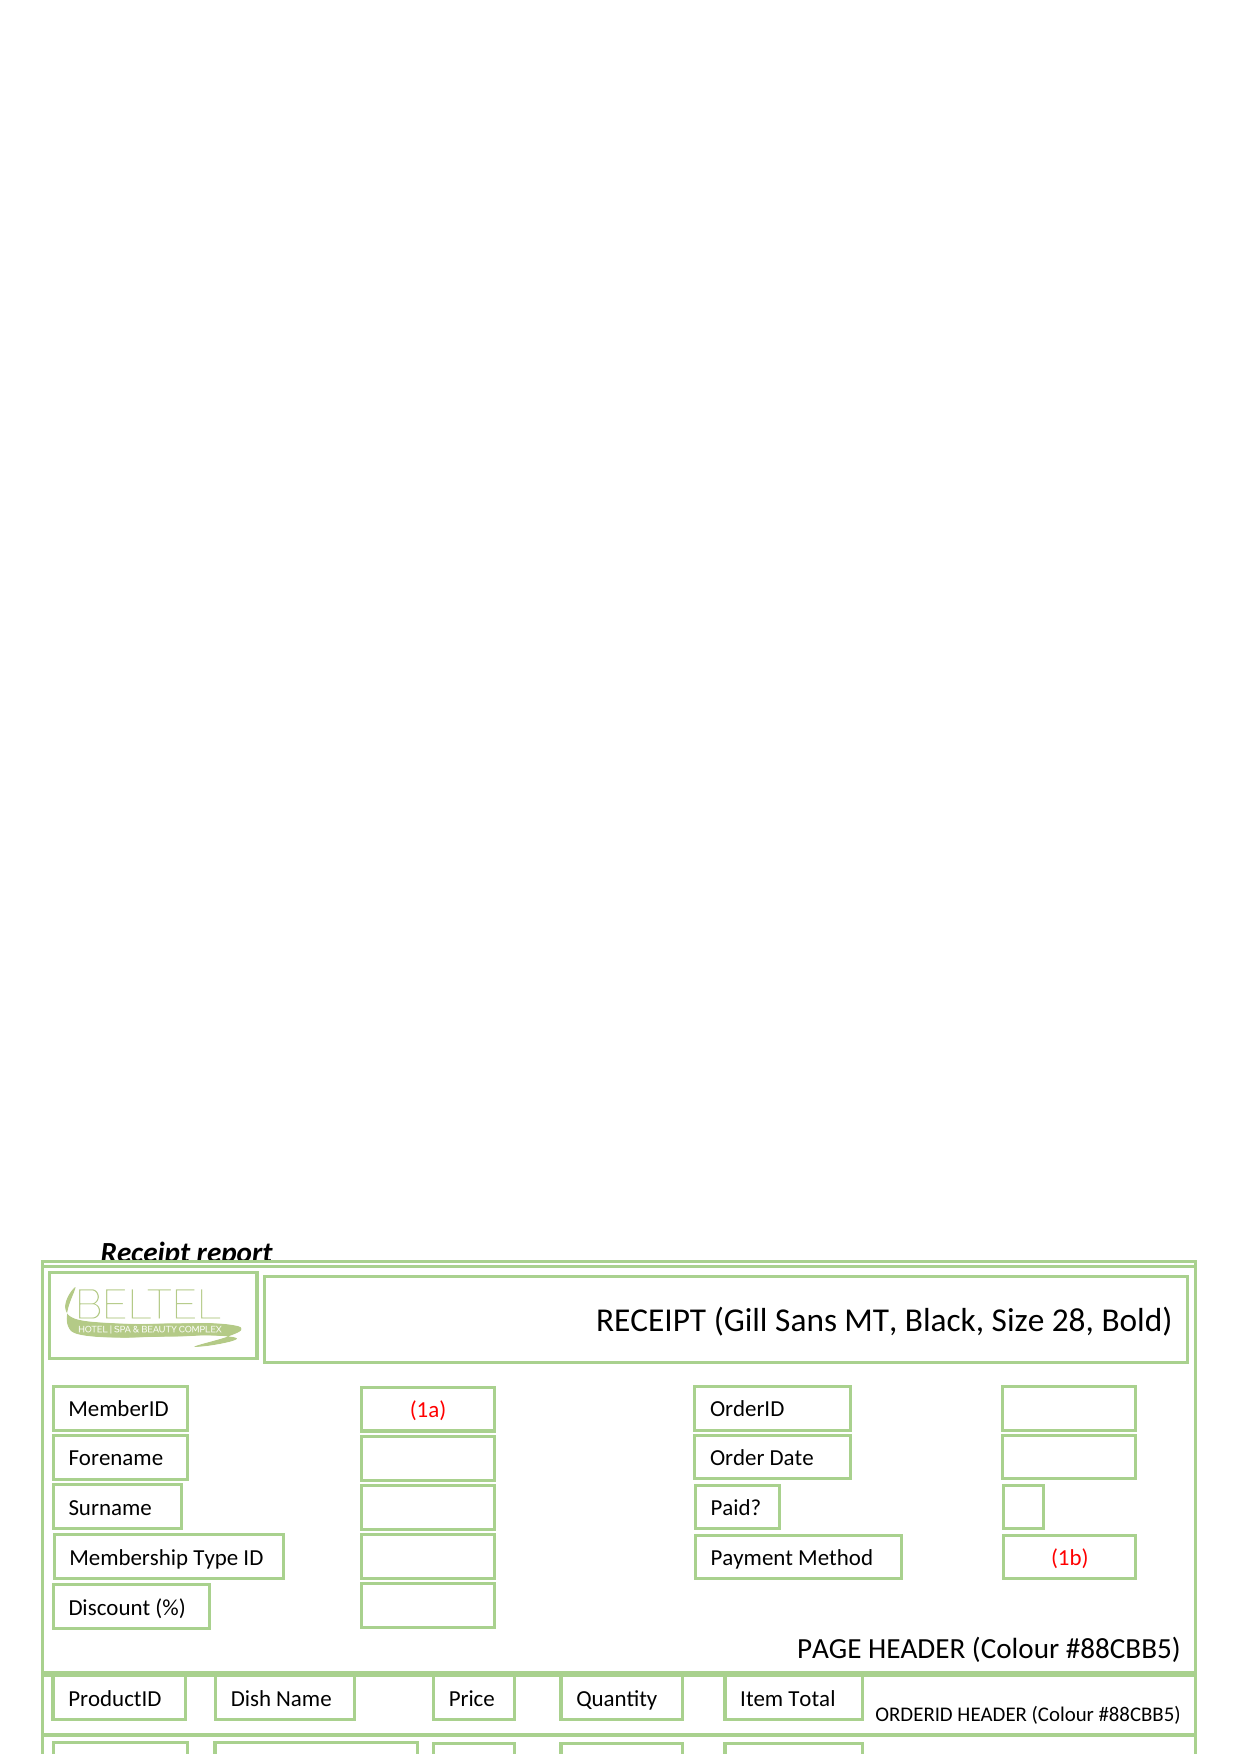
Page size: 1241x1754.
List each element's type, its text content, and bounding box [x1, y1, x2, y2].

subtitle Receipt report [100, 1234, 1140, 1260]
picture [65, 1283, 242, 1347]
